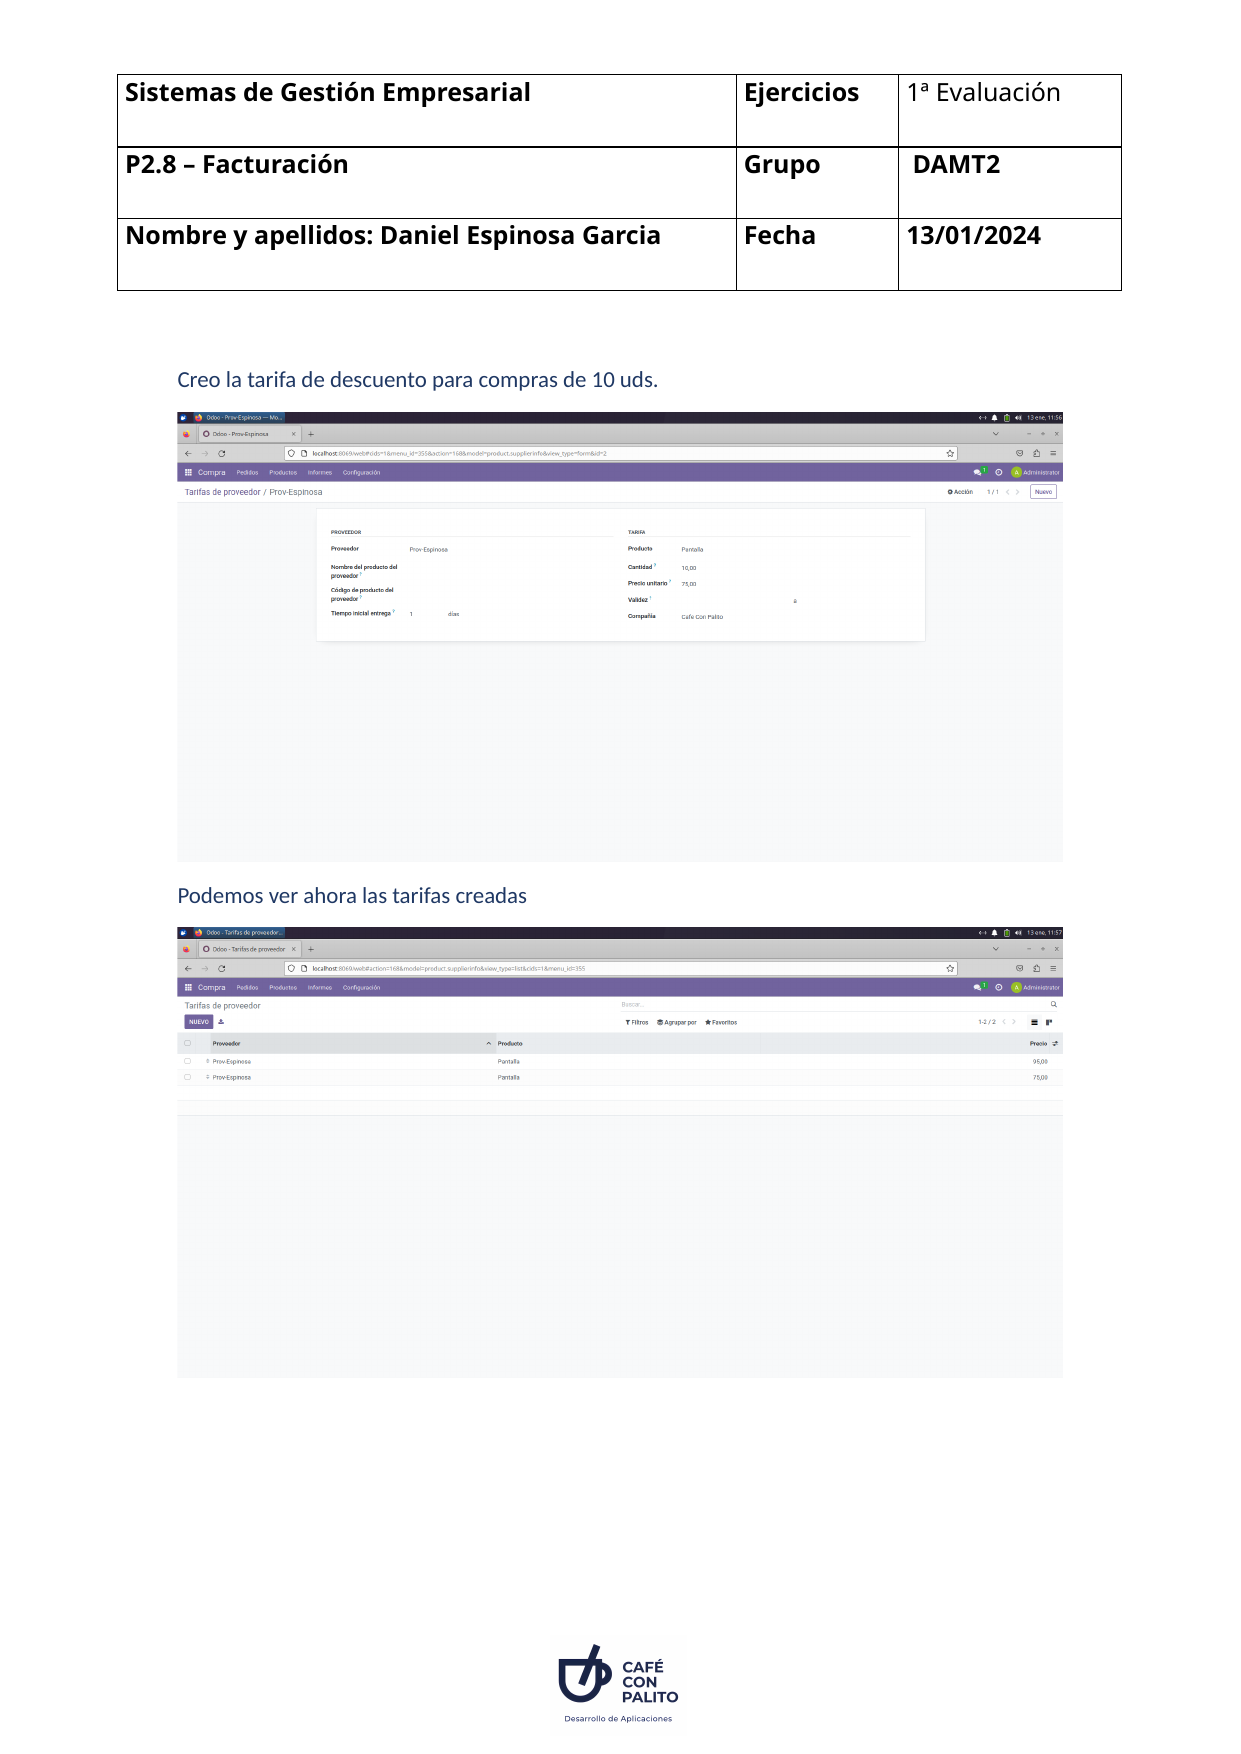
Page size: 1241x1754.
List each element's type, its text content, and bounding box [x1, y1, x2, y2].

picture [549, 1635, 688, 1736]
picture [177, 927, 1063, 1378]
text Creo la tarifa de descuento para compras de 10 uds. [177, 365, 1063, 393]
picture [177, 412, 1063, 862]
text Podemos ver ahora las tarifas creadas [177, 881, 1063, 909]
